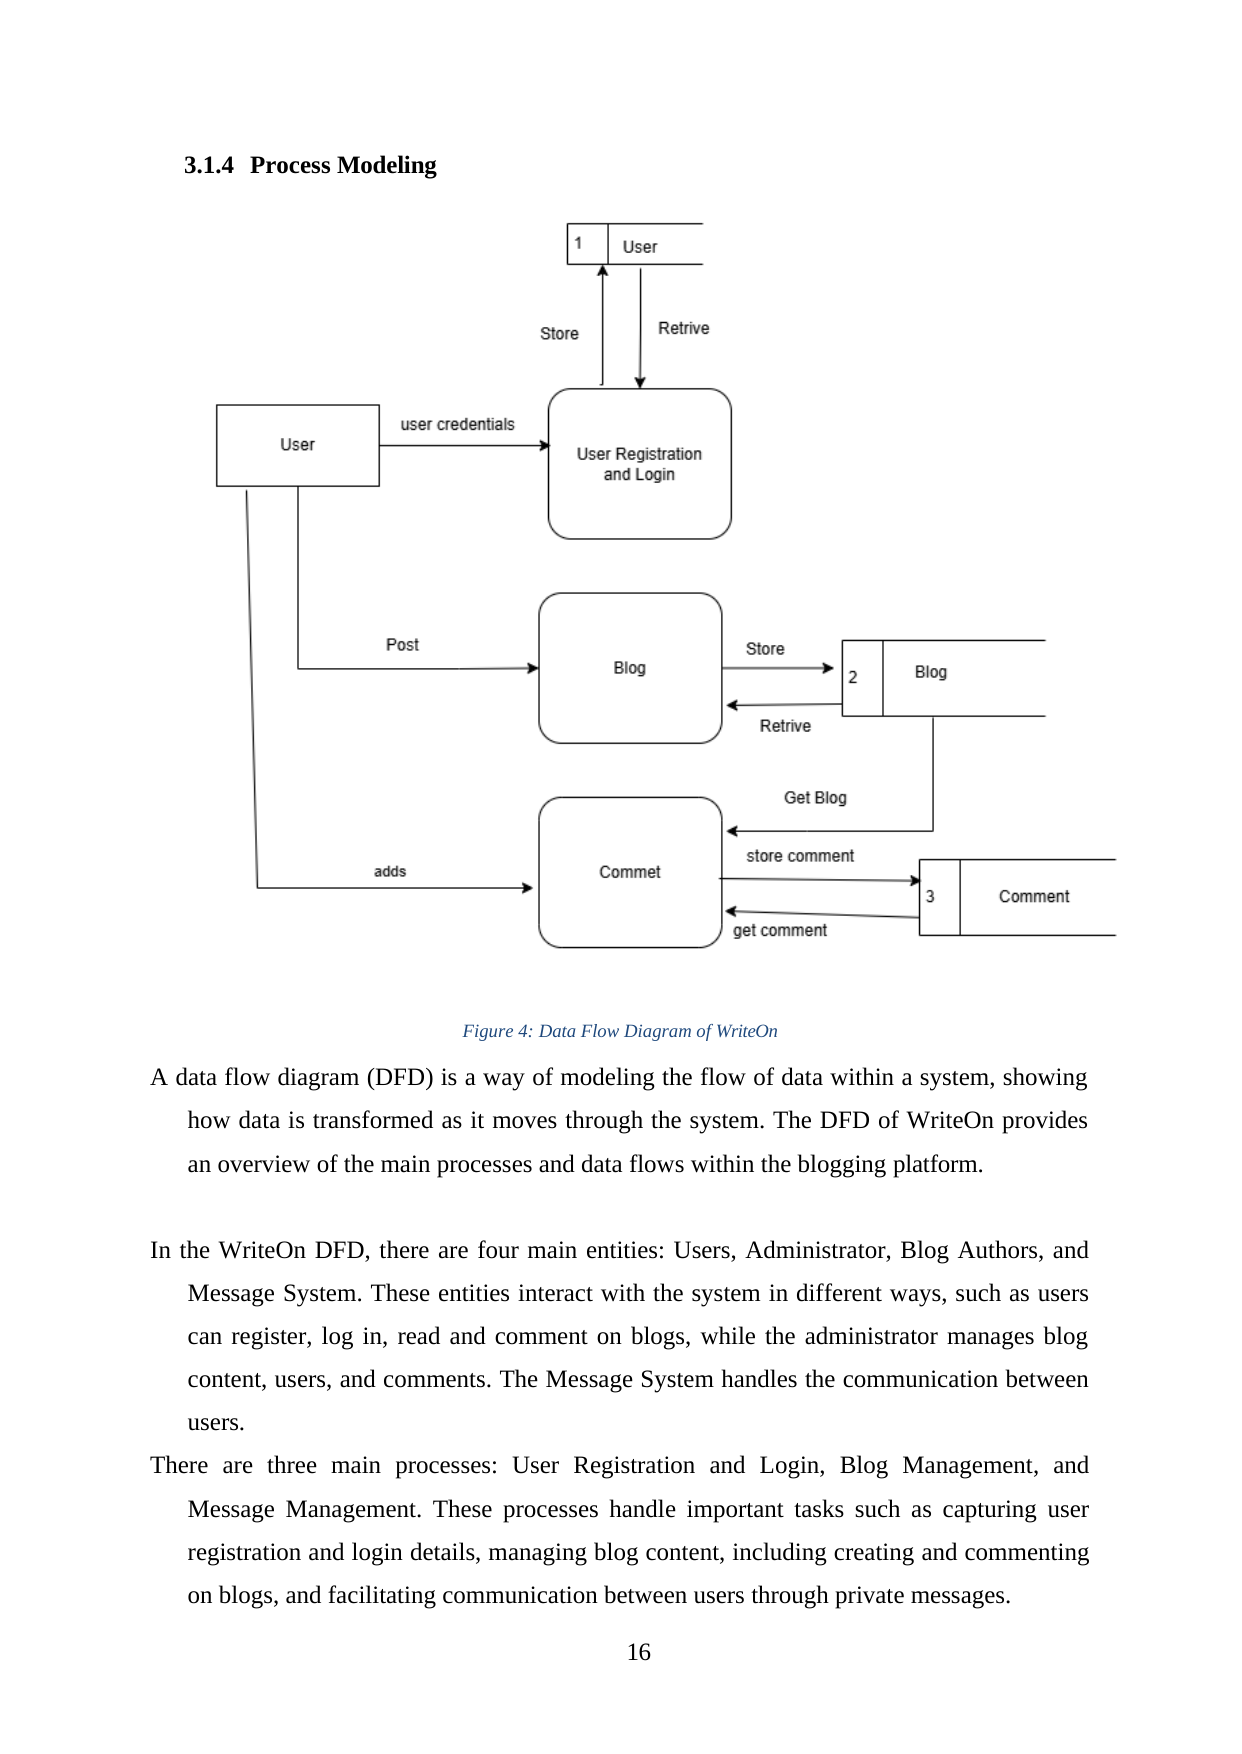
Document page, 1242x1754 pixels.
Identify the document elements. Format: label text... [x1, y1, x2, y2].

picture [201, 207, 1133, 966]
text A data flow diagram (DFD) is a way of modeling the flow of data within a system, showing how data is transformed as it moves through the system. The DFD of WriteOn provides an overview of the main processes and data flows within the blogging platform. [150, 1062, 1090, 1177]
text There are three main processes: User Registration and Login, Blog Management, and Message Management. These processes handle important tasks such as capturing user registration and login details, managing blog content, including creating and commenting on blogs, and facilitating communication between users through private messages. [150, 1451, 1090, 1609]
text In the WriteOn DFD, there are four main entities: Users, Administrator, Blog Authors, and Message System. These entities interact with the system in different ways, such as users can register, log in, read and comment on blogs, while the administrator manages blog content, users, and comments. The Message System handles the communication between users. [150, 1235, 1090, 1436]
text Figure 4: Data Flow Diagram of WriteOn [290, 1020, 950, 1042]
subtitle Process Modeling [184, 150, 1109, 179]
